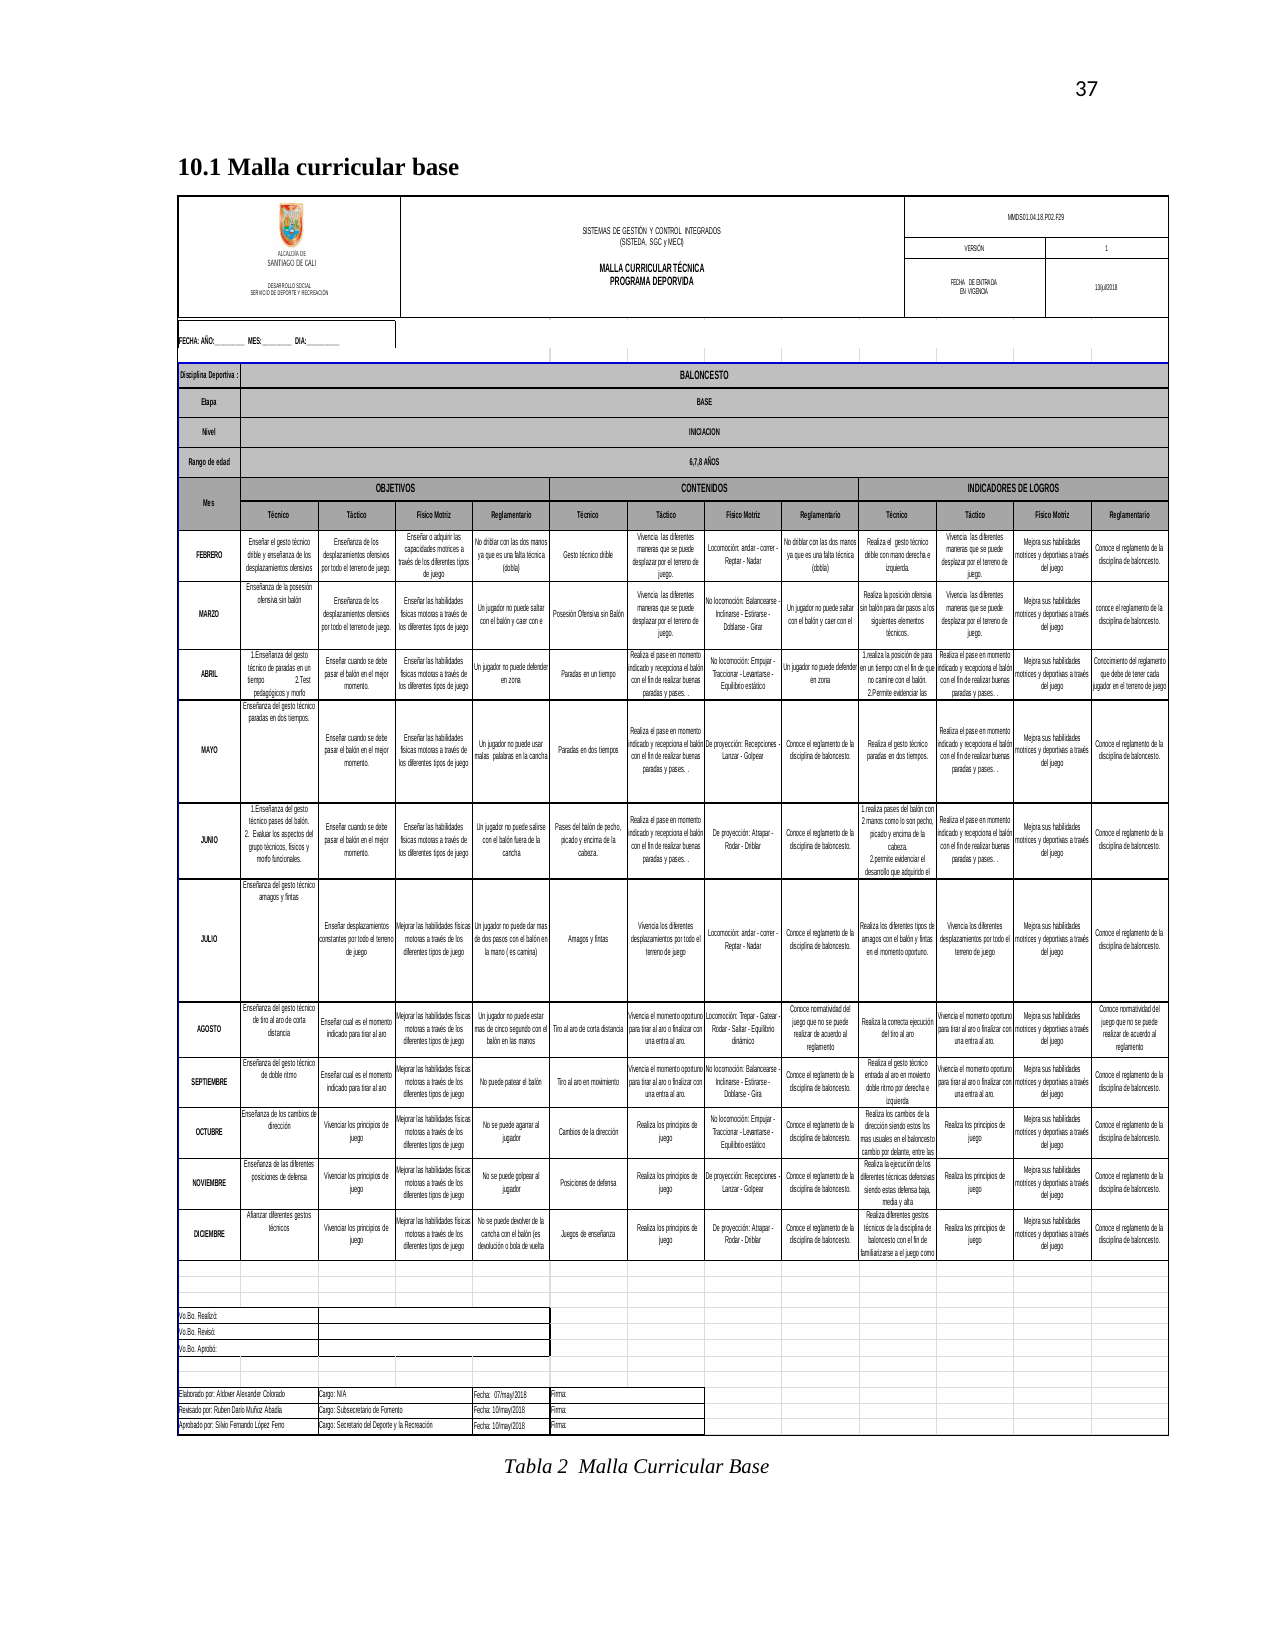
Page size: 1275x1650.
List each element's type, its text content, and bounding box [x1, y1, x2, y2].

subtitle 10.1 Malla curricular base [177, 152, 1098, 181]
text Tabla 2 Malla Curricular Base [177, 1454, 1098, 1478]
